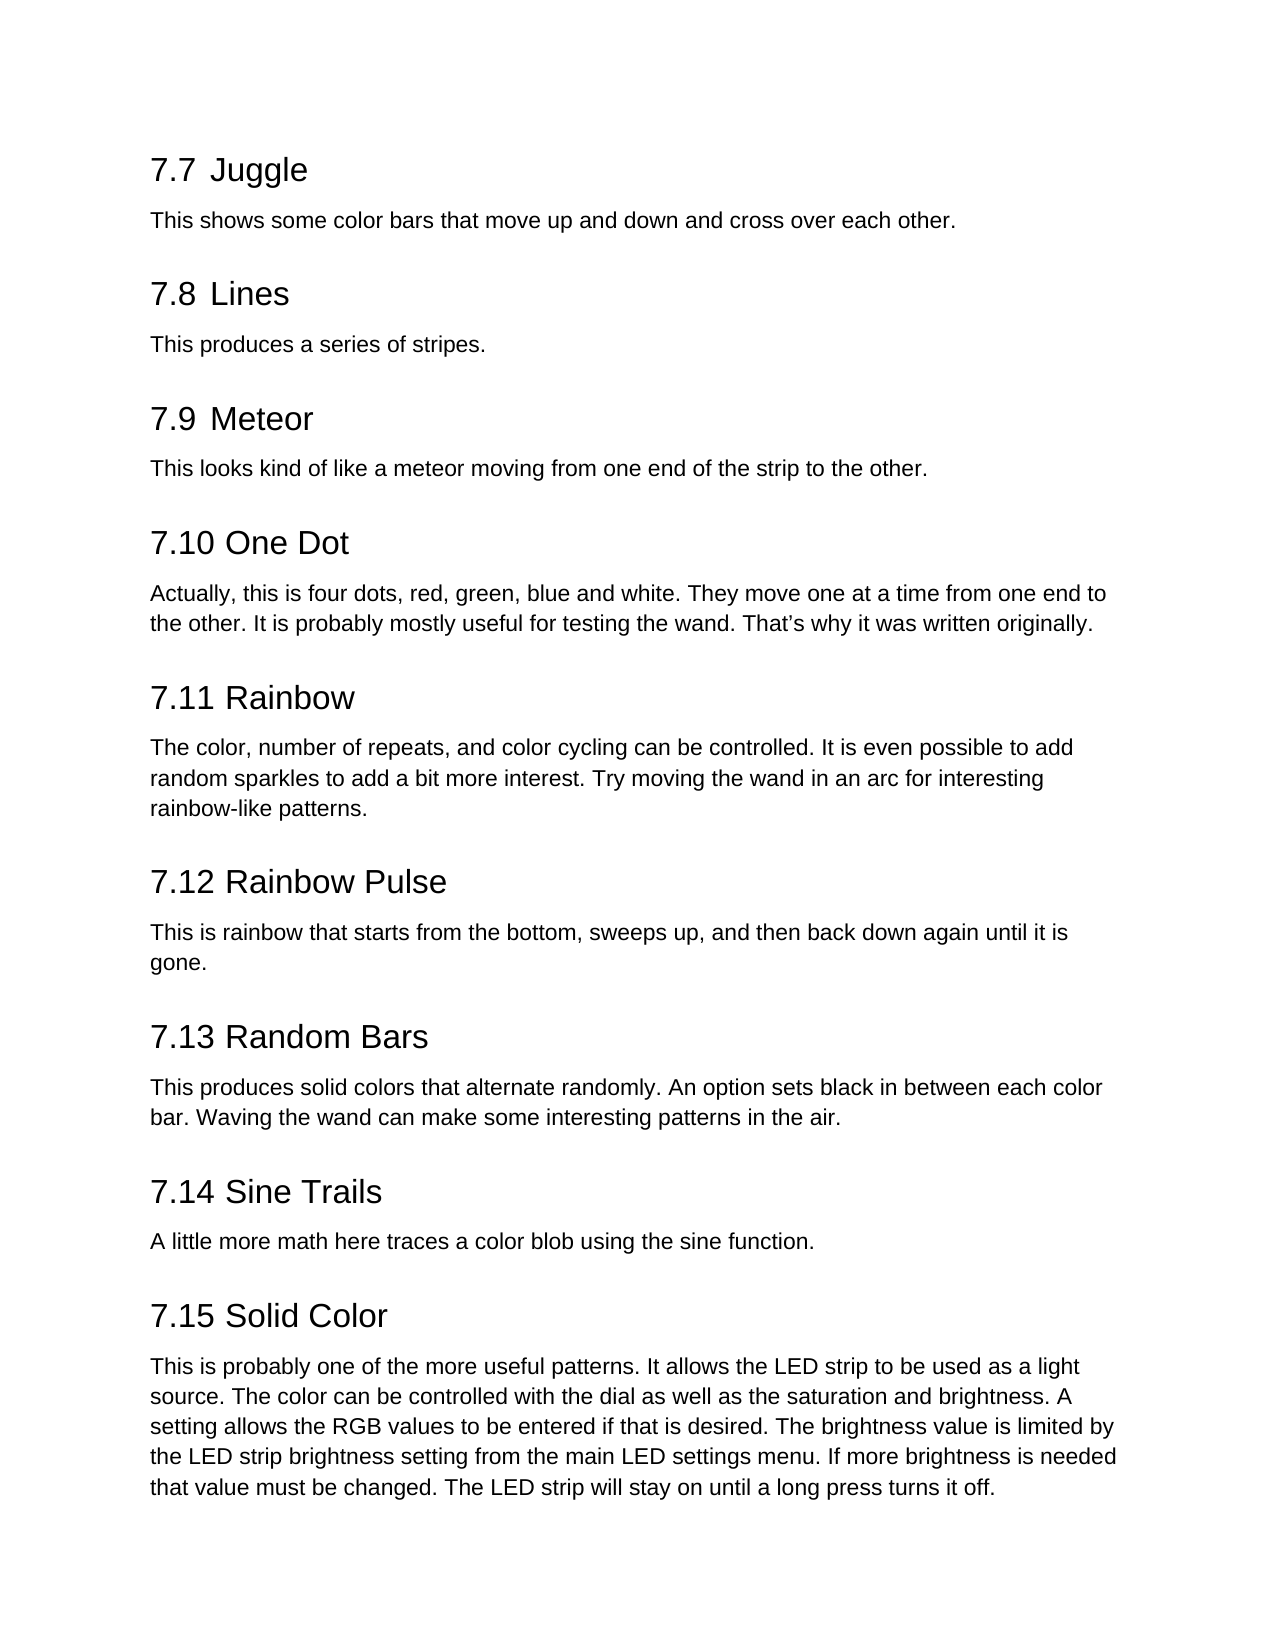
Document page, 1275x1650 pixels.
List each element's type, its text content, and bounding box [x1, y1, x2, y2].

subtitle Rainbow [150, 678, 1125, 716]
text This shows some color bars that move up and down and cross over each other. [150, 207, 1125, 233]
text This is probably one of the more useful patterns. It allows the LED strip to be used as a light source. The color can be controlled with the dial as well as the saturation and brightness. A setting allows the RGB values to be entered if that is desired. The brightness value is limited by the LED strip brightness setting from the main LED settings menu. If more brightness is needed that value must be changed. The LED strip will stay on until a long press turns it off. [150, 1353, 1125, 1500]
subtitle Solid Color [150, 1296, 1125, 1334]
subtitle Lines [150, 274, 1125, 313]
text This produces solid colors that alternate randomly. An option sets black in between each color bar. Waving the wand can make some interesting patterns in the air. [150, 1074, 1125, 1130]
subtitle Juggle [150, 150, 1125, 188]
subtitle Random Bars [150, 1017, 1125, 1056]
text This produces a series of stripes. [150, 331, 1125, 357]
subtitle One Dot [150, 523, 1125, 562]
text This looks kind of like a meteor moving from one end of the strip to the other. [150, 455, 1125, 482]
subtitle Meteor [150, 399, 1125, 437]
text This is rainbow that starts from the bottom, sweeps up, and then back down again until it is gone. [150, 919, 1125, 976]
text Actually, this is four dots, red, green, blue and white. They move one at a time from one end to the other. It is probably mostly useful for testing the wand. That’s why it was written originally. [150, 580, 1125, 636]
text A little more math here traces a color blob using the sine function. [150, 1228, 1125, 1255]
subtitle Rainbow Pulse [150, 862, 1125, 901]
subtitle Sine Trails [150, 1172, 1125, 1210]
text The color, number of repeats, and color cycling can be controlled. It is even possible to add random sparkles to add a bit more interest. Try moving the wand in an arc for interesting rainbow-like patterns. [150, 734, 1125, 821]
